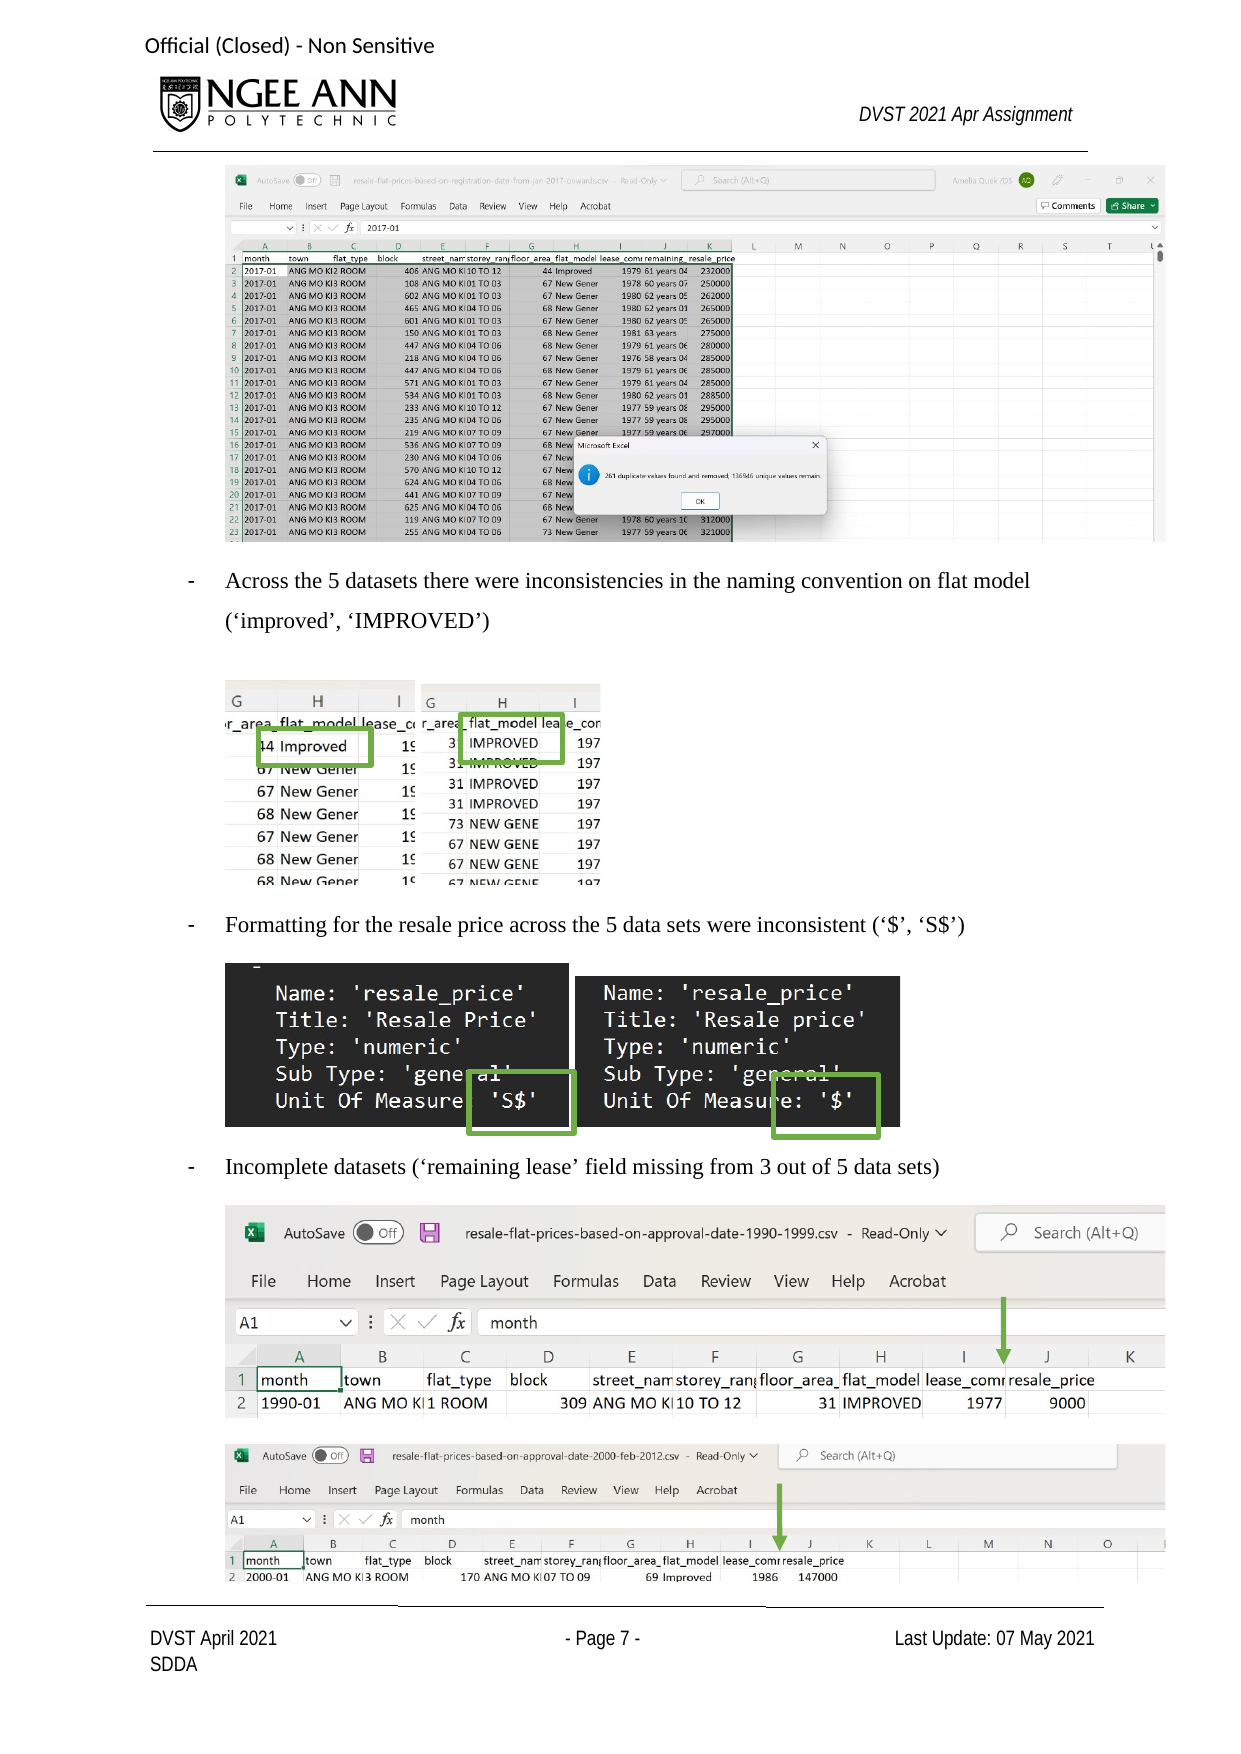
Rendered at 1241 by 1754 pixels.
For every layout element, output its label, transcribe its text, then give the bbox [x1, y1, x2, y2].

picture [575, 976, 901, 1127]
picture [472, 1074, 569, 1127]
picture [225, 659, 415, 885]
picture [225, 165, 1166, 542]
list Incomplete datasets (‘remaining lease’ field missing from 3 out of 5 data sets) [187, 1153, 1078, 1179]
list Formatting for the resale price across the 5 data sets were inconsistent (‘$’, ‘S$’) [187, 911, 1078, 938]
picture [776, 1077, 876, 1127]
picture [150, 75, 402, 134]
picture [225, 1205, 1166, 1418]
picture [225, 1444, 1166, 1582]
picture [225, 963, 569, 1127]
list Across the 5 datasets there were inconsistencies in the naming convention on flat model (‘improved’, ‘IMPROVED’) [187, 567, 1078, 633]
picture [421, 668, 601, 885]
